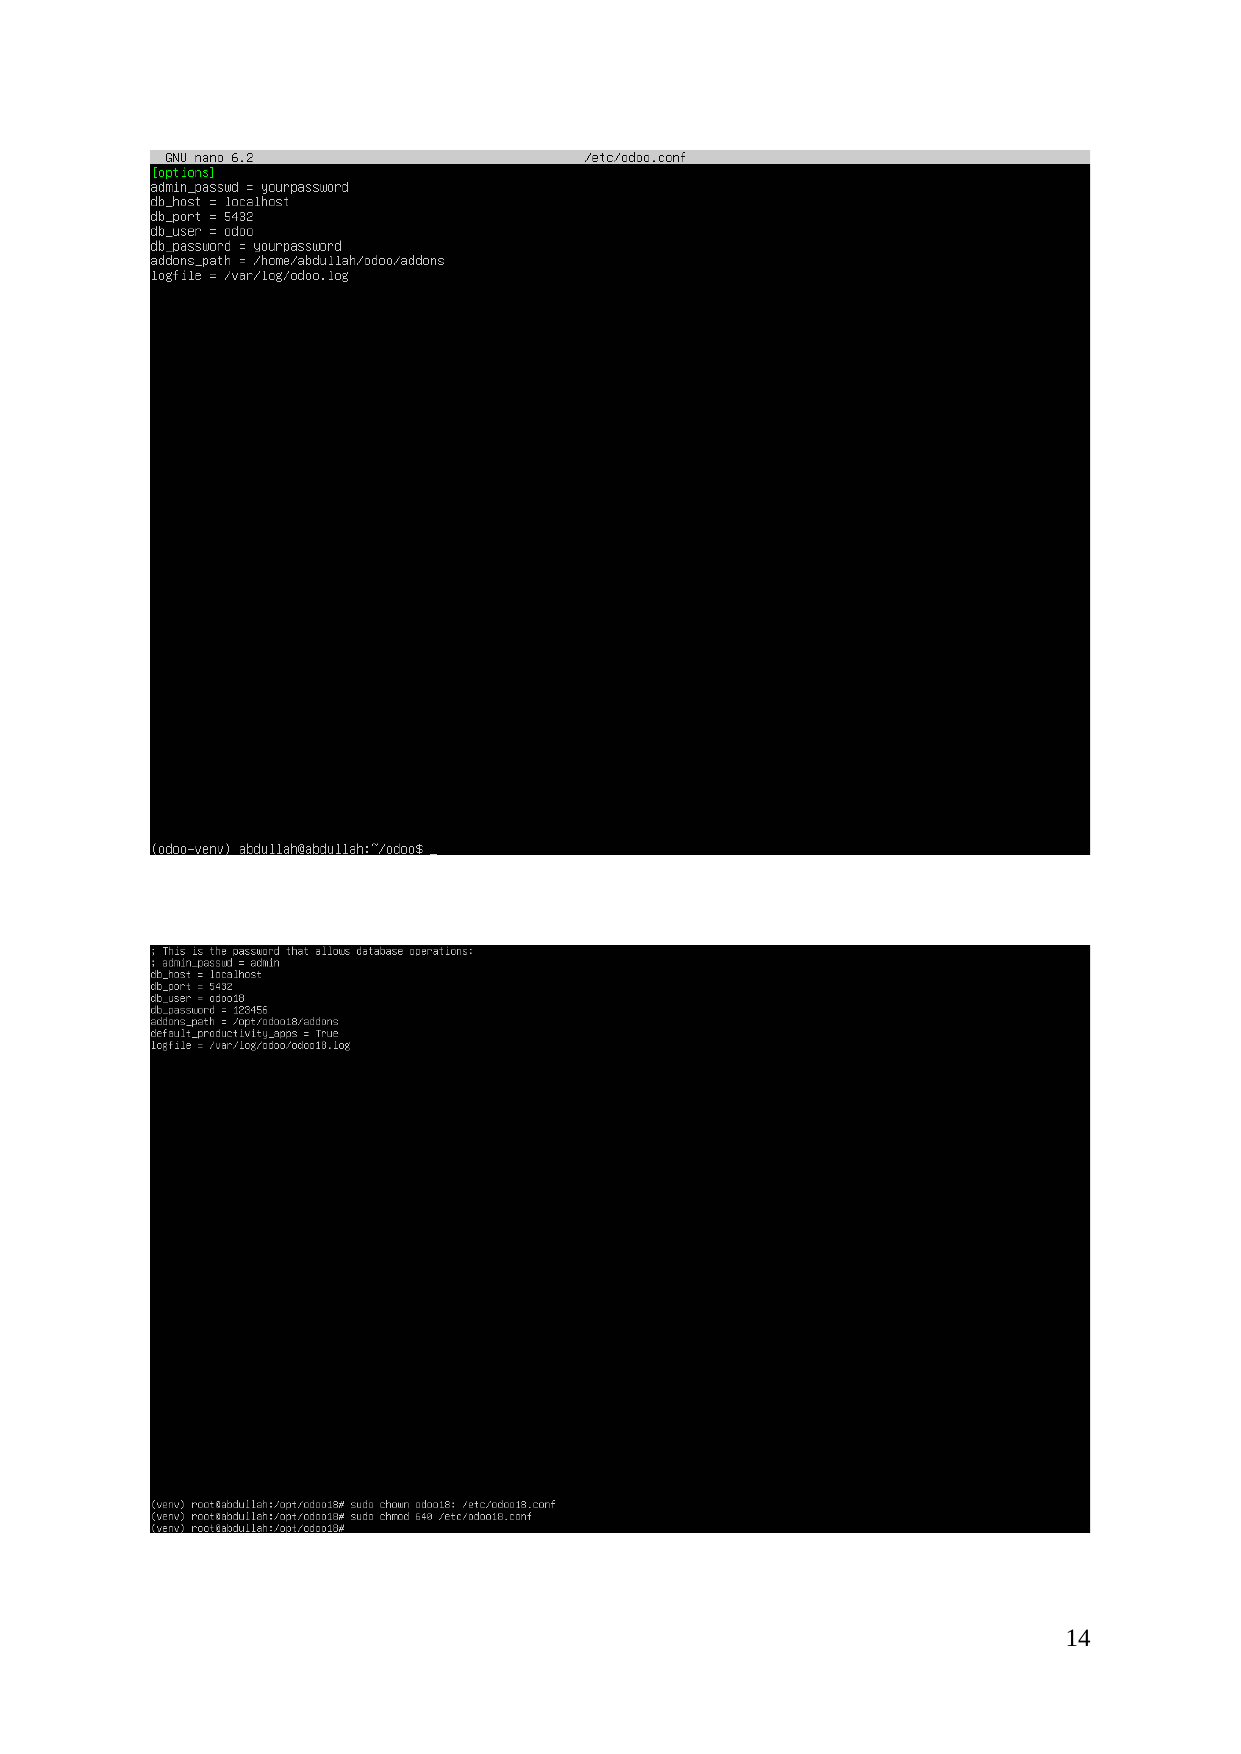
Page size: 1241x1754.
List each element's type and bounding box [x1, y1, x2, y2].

picture [150, 945, 1091, 1533]
picture [150, 150, 1091, 855]
